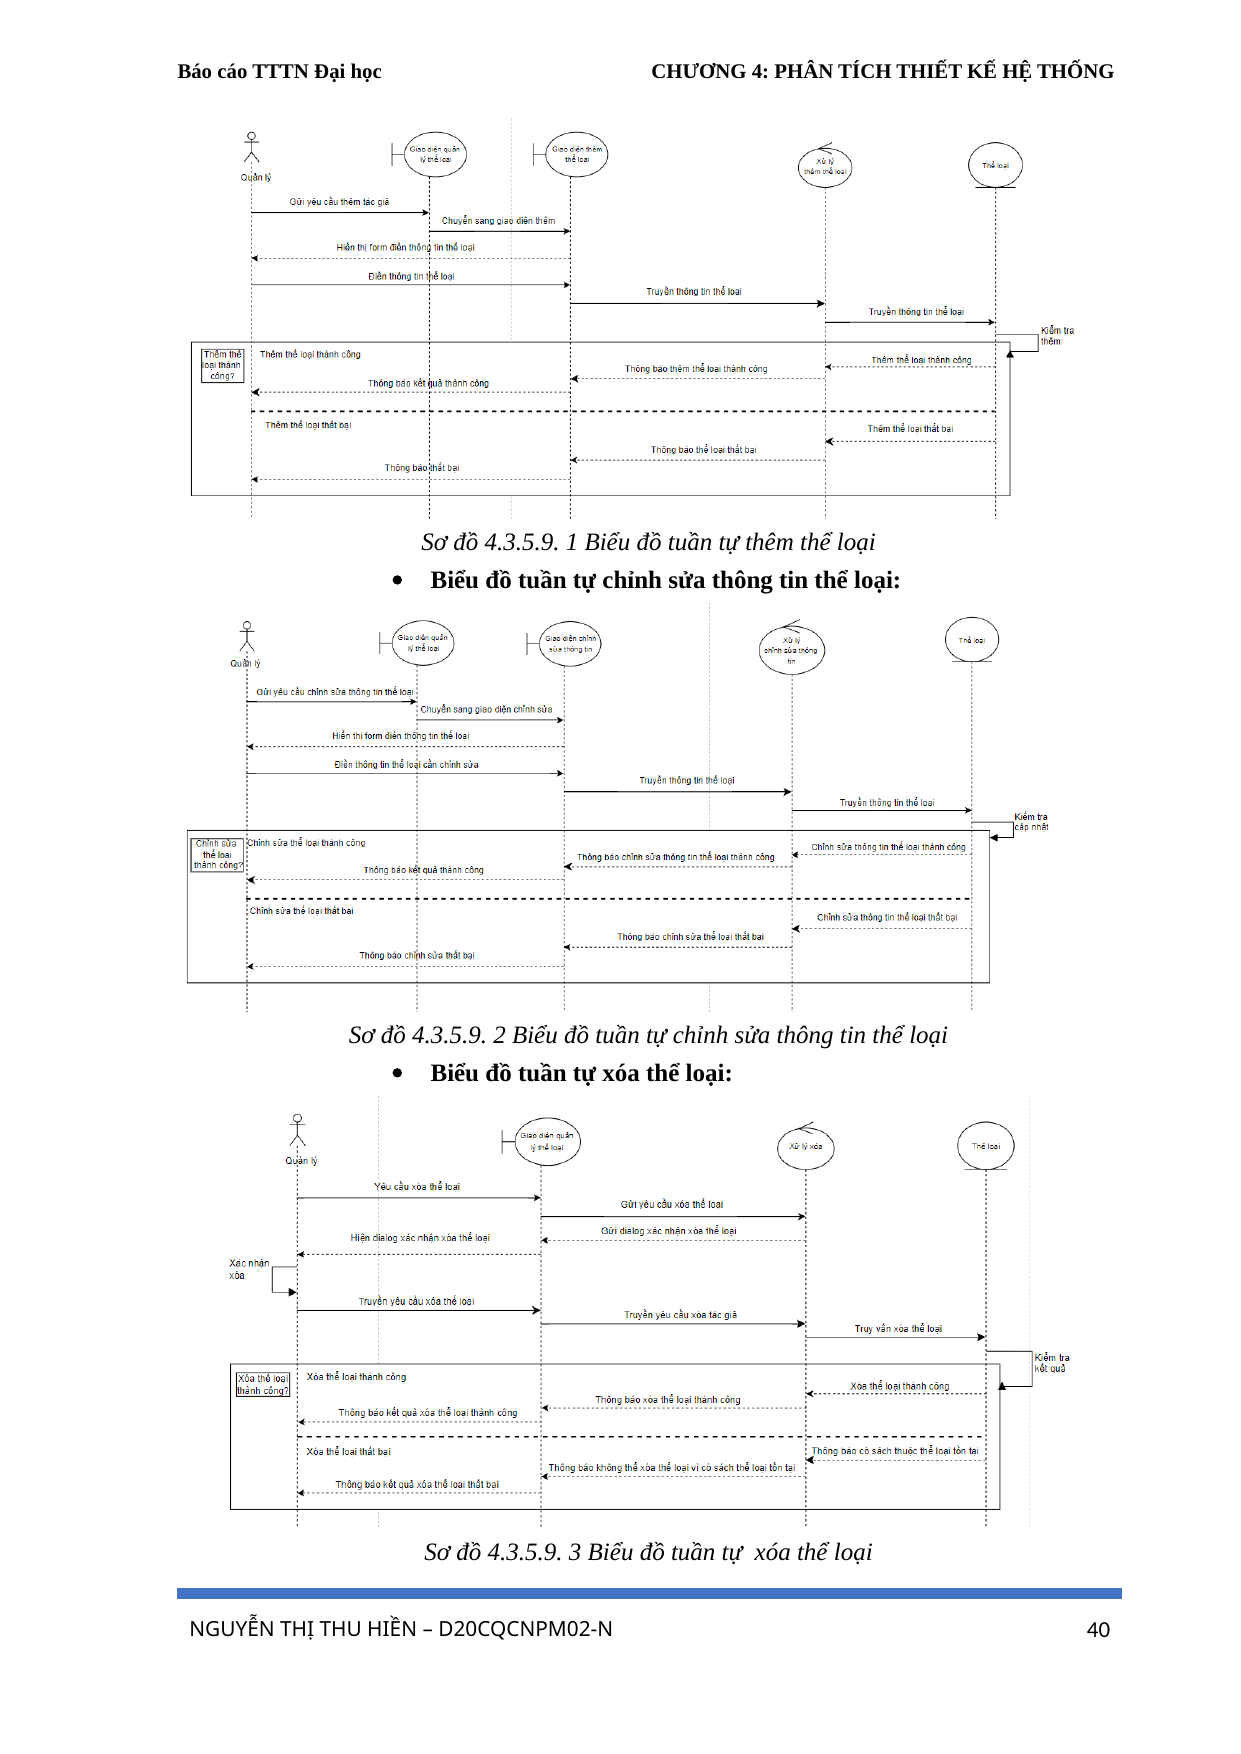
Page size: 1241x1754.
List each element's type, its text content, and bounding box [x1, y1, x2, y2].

text Sơ đồ 4.3.5.9. 1 Biểu đồ tuần tự thêm thể loại [177, 527, 1122, 556]
list Biểu đồ tuần tự chỉnh sửa thông tin thể loại: [393, 565, 1122, 594]
list Biểu đồ tuần tự xóa thể loại: [393, 1058, 1122, 1087]
picture [177, 118, 1079, 519]
text Sơ đồ 4.3.5.9. 3 Biểu đồ tuần tự xóa thể loại [177, 1537, 1122, 1566]
text Sơ đồ 4.3.5.9. 2 Biểu đồ tuần tự chỉnh sửa thông tin thể loại [177, 1020, 1122, 1049]
picture [225, 1096, 1074, 1528]
picture [177, 603, 1058, 1012]
